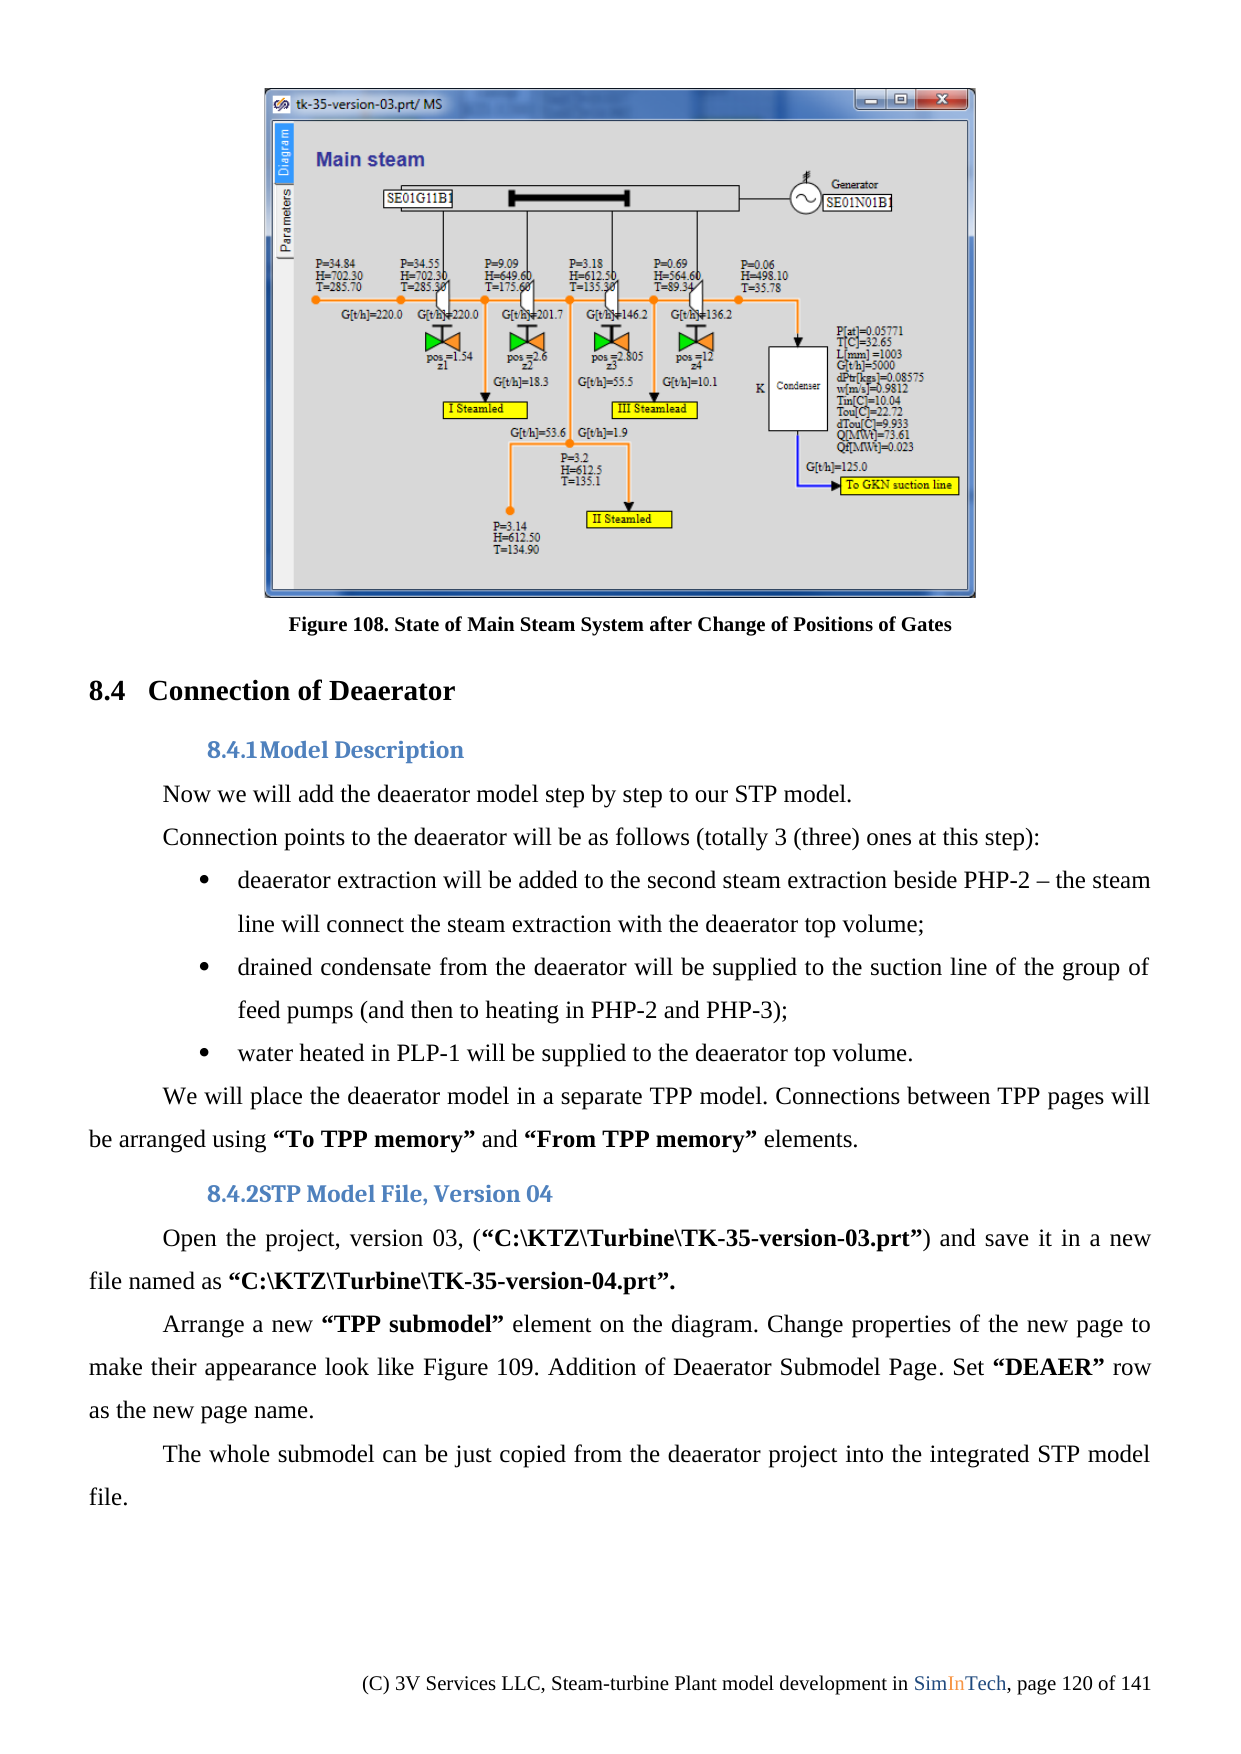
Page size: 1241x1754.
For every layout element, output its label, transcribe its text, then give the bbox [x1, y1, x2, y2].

picture [264, 88, 976, 598]
text The whole submodel can be just copied from the deaerator project into the integrated STP model file. [89, 1439, 1152, 1511]
text Connection points to the deaerator will be as follows (totally 3 (three) ones at this step): [89, 822, 1152, 851]
list water heated in PLP-1 will be supplied to the deaerator top volume. [200, 1038, 1152, 1067]
list deaerator extraction will be added to the second steam extraction beside PHP-2 – the steam line will connect the steam extraction with the deaerator top volume; [200, 866, 1152, 937]
subtitle STP Model File, Version 04 [207, 1180, 1152, 1209]
list drained condensate from the deaerator will be supplied to the suction line of the group of feed pumps (and then to heating in PHP-2 and PHP-3); [200, 952, 1152, 1024]
subtitle Model Description [207, 736, 1152, 765]
text Now we will add the deaerator model step by step to our STP model. [89, 779, 1152, 808]
subtitle Connection of Deaerator [89, 673, 1152, 707]
text Open the project, version 03, (“C:\KTZ\Turbine\ТK-35-version-03.prt”) and save it in a new file named as “C:\KTZ\Turbine\ТK-35-version-04.prt”. [89, 1223, 1152, 1295]
text We will place the deaerator model in a separate TPP model. Connections between TPP pages will be arranged using “To TPP memory” and “From TPP memory” elements. [89, 1081, 1152, 1153]
